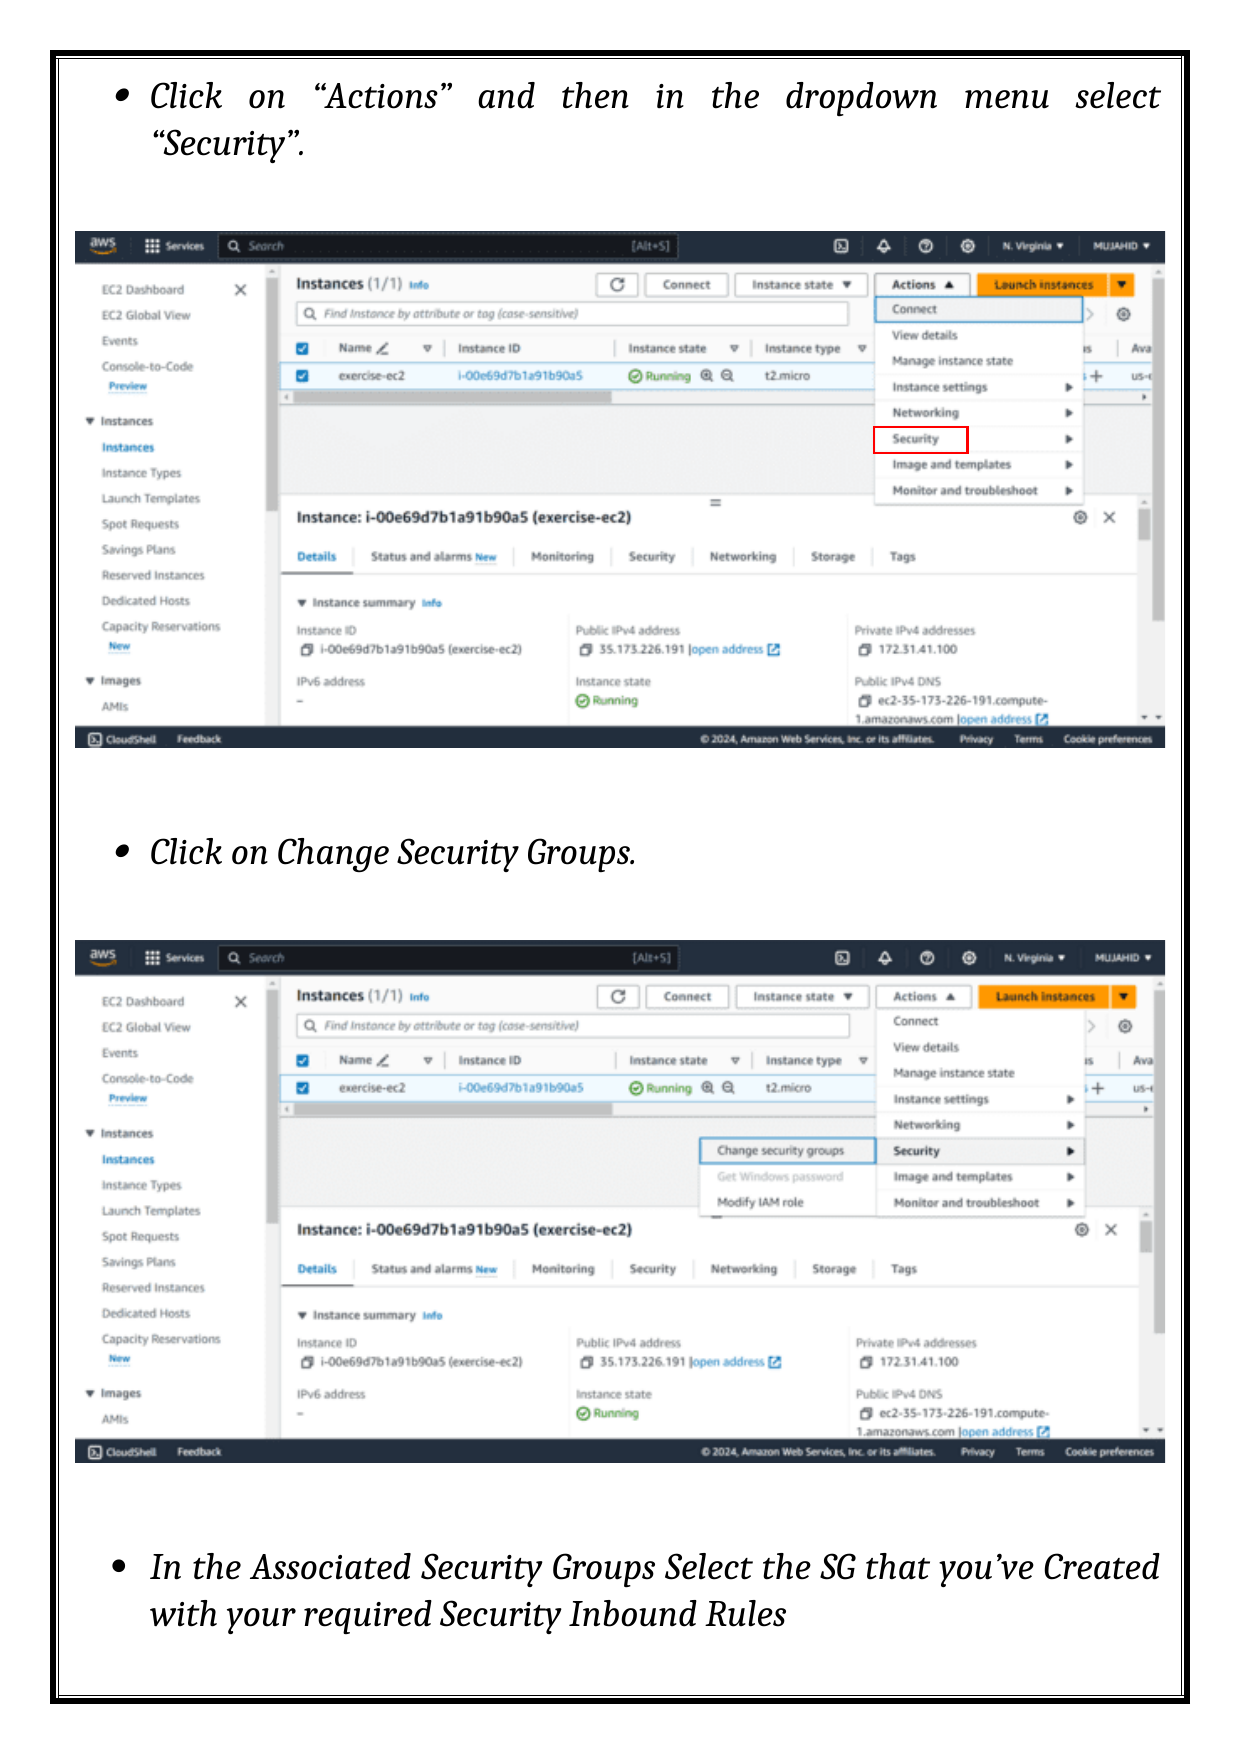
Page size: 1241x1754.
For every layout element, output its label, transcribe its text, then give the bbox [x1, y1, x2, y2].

list Click on Change Security Groups. [112, 831, 1165, 874]
picture [75, 940, 1166, 1463]
list Click on “Actions” and then in the dropdown menu select “Security”. [112, 75, 1165, 165]
list In the Associated Security Groups Select the SG that you’ve Created with your required Security Inbound Rules [112, 1546, 1165, 1636]
picture [75, 231, 1166, 748]
